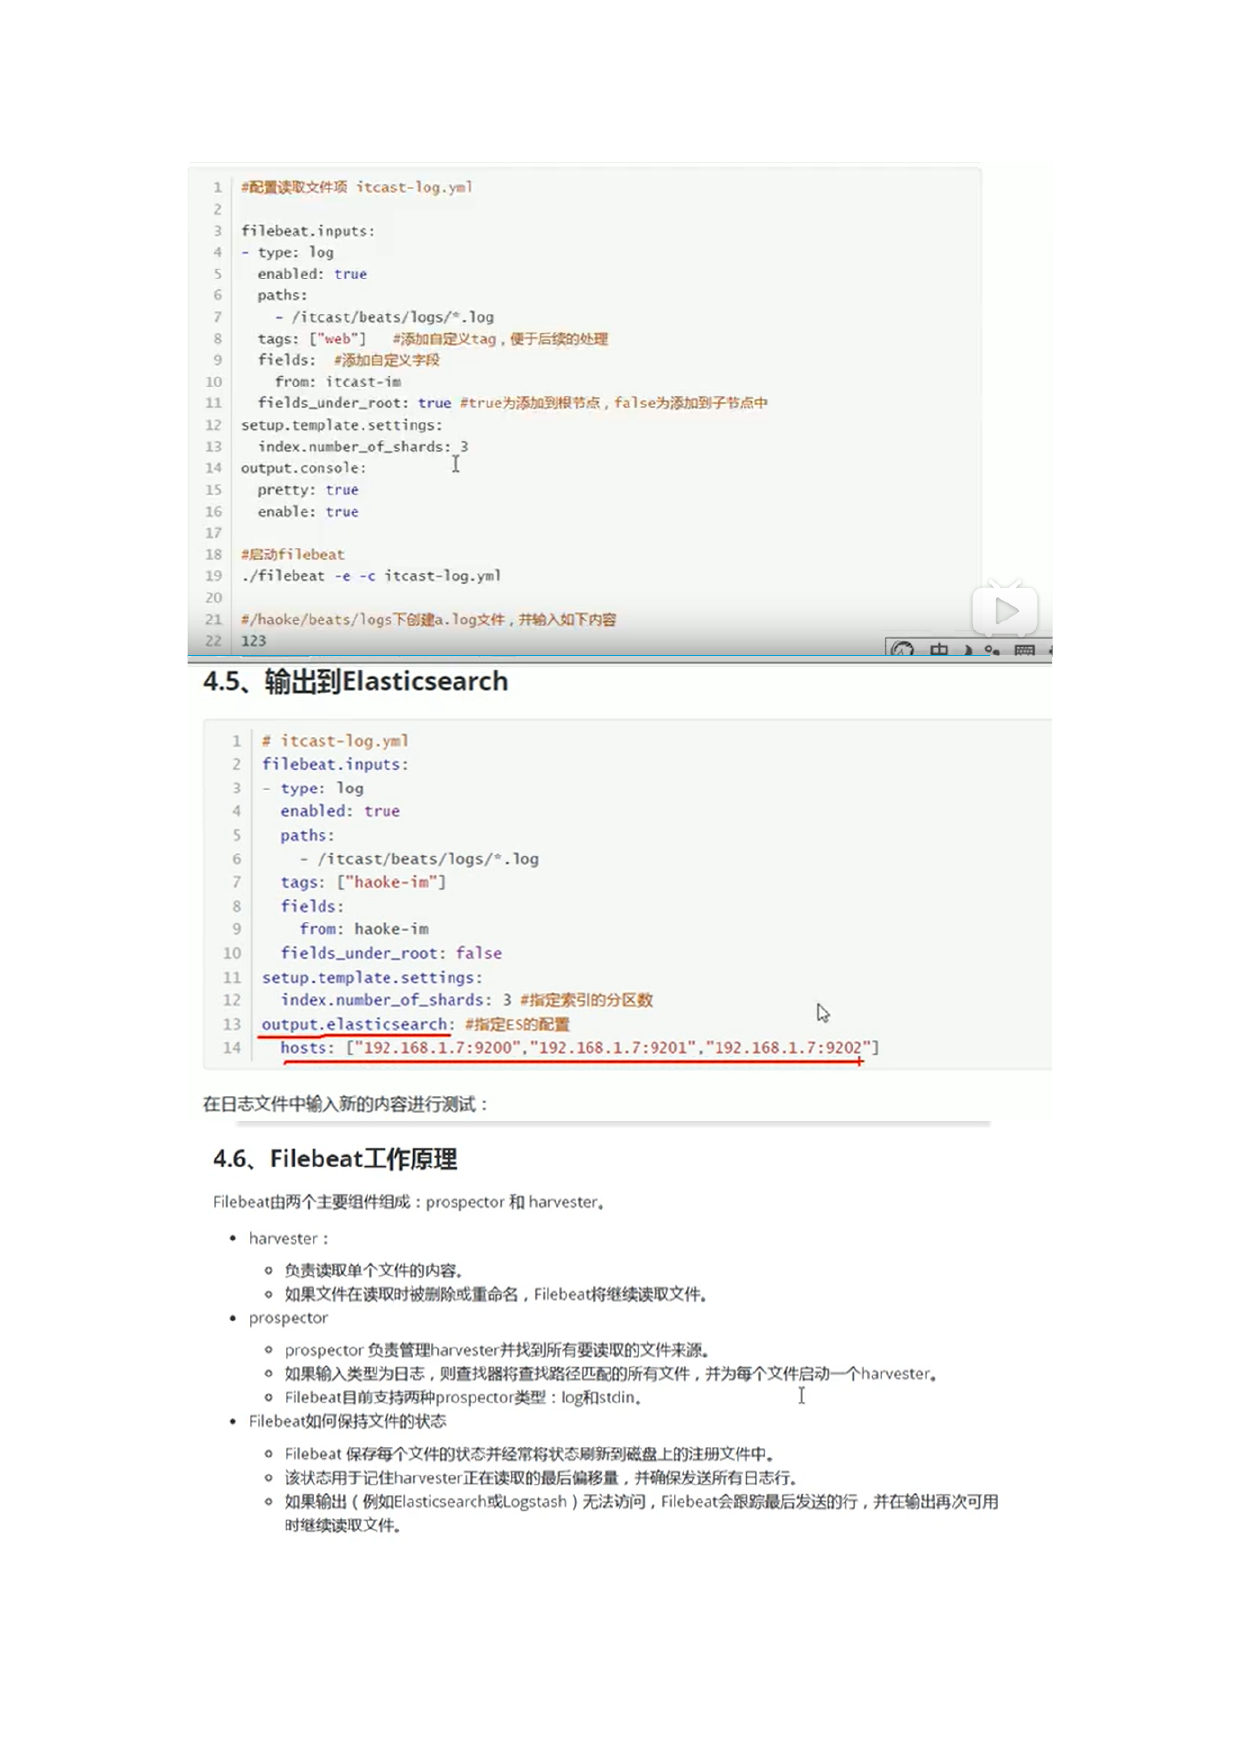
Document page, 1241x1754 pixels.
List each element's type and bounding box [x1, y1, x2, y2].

picture [187, 162, 1053, 1557]
